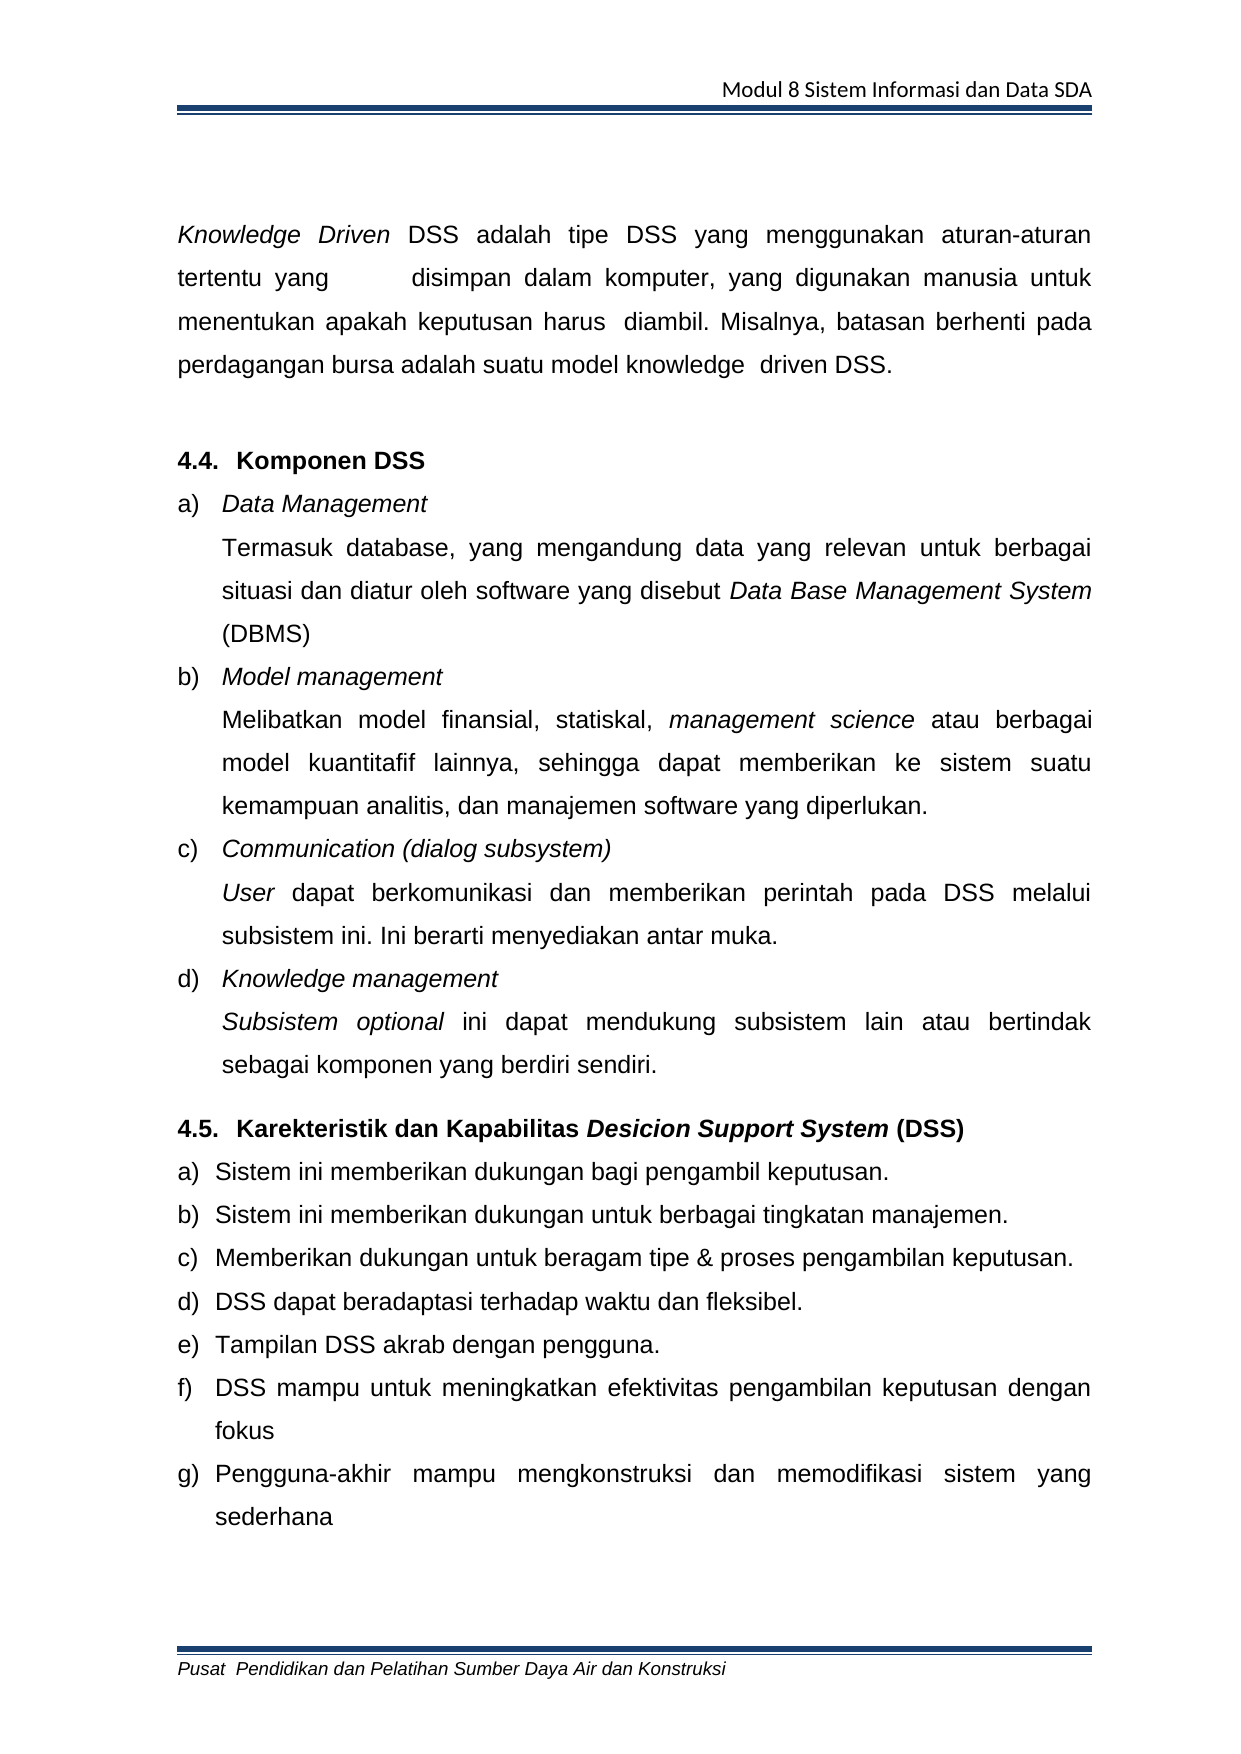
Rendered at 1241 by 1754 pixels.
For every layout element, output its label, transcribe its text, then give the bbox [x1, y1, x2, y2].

list Pengguna-akhir mampu mengkonstruksi dan memodifikasi sistem yang sederhana [177, 1459, 1092, 1531]
text User dapat berkomunikasi dan memberikan perintah pada DSS melalui subsistem ini. Ini berarti menyediakan antar muka. [222, 878, 1092, 949]
list Data Management [177, 489, 1092, 518]
subtitle Komponen DSS [177, 446, 1092, 475]
list Memberikan dukungan untuk beragam tipe & proses pengambilan keputusan. [177, 1243, 1092, 1272]
list Sistem ini memberikan dukungan untuk berbagai tingkatan manajemen. [177, 1200, 1092, 1229]
list Sistem ini memberikan dukungan bagi pengambil keputusan. [177, 1157, 1092, 1186]
text Melibatkan model finansial, statiskal, management science atau berbagai model kuantitafif lainnya, sehingga dapat memberikan ke sistem suatu kemampuan analitis, dan manajemen software yang diperlukan. [222, 705, 1092, 820]
text Knowledge Driven DSS adalah tipe DSS yang menggunakan aturan-aturan tertentu yang disimpan dalam komputer, yang digunakan manusia untuk menentukan apakah keputusan harus diambil. Misalnya, batasan berhenti pada perdagangan bursa adalah suatu model knowledge driven DSS. [177, 220, 1092, 378]
list Communication (dialog subsystem) [177, 834, 1092, 863]
list Tampilan DSS akrab dengan pengguna. [177, 1330, 1092, 1358]
list Knowledge management [177, 964, 1092, 993]
text Subsistem optional ini dapat mendukung subsistem lain atau bertindak sebagai komponen yang berdiri sendiri. [222, 1007, 1092, 1079]
list Model management [177, 662, 1092, 691]
list DSS dapat beradaptasi terhadap waktu dan fleksibel. [177, 1287, 1092, 1315]
text Termasuk database, yang mengandung data yang relevan untuk berbagai situasi dan diatur oleh software yang disebut Data Base Management System (DBMS) [222, 533, 1092, 648]
subtitle Karekteristik dan Kapabilitas Desicion Support System (DSS) [177, 1114, 1092, 1143]
list DSS mampu untuk meningkatkan efektivitas pengambilan keputusan dengan fokus [177, 1373, 1092, 1445]
